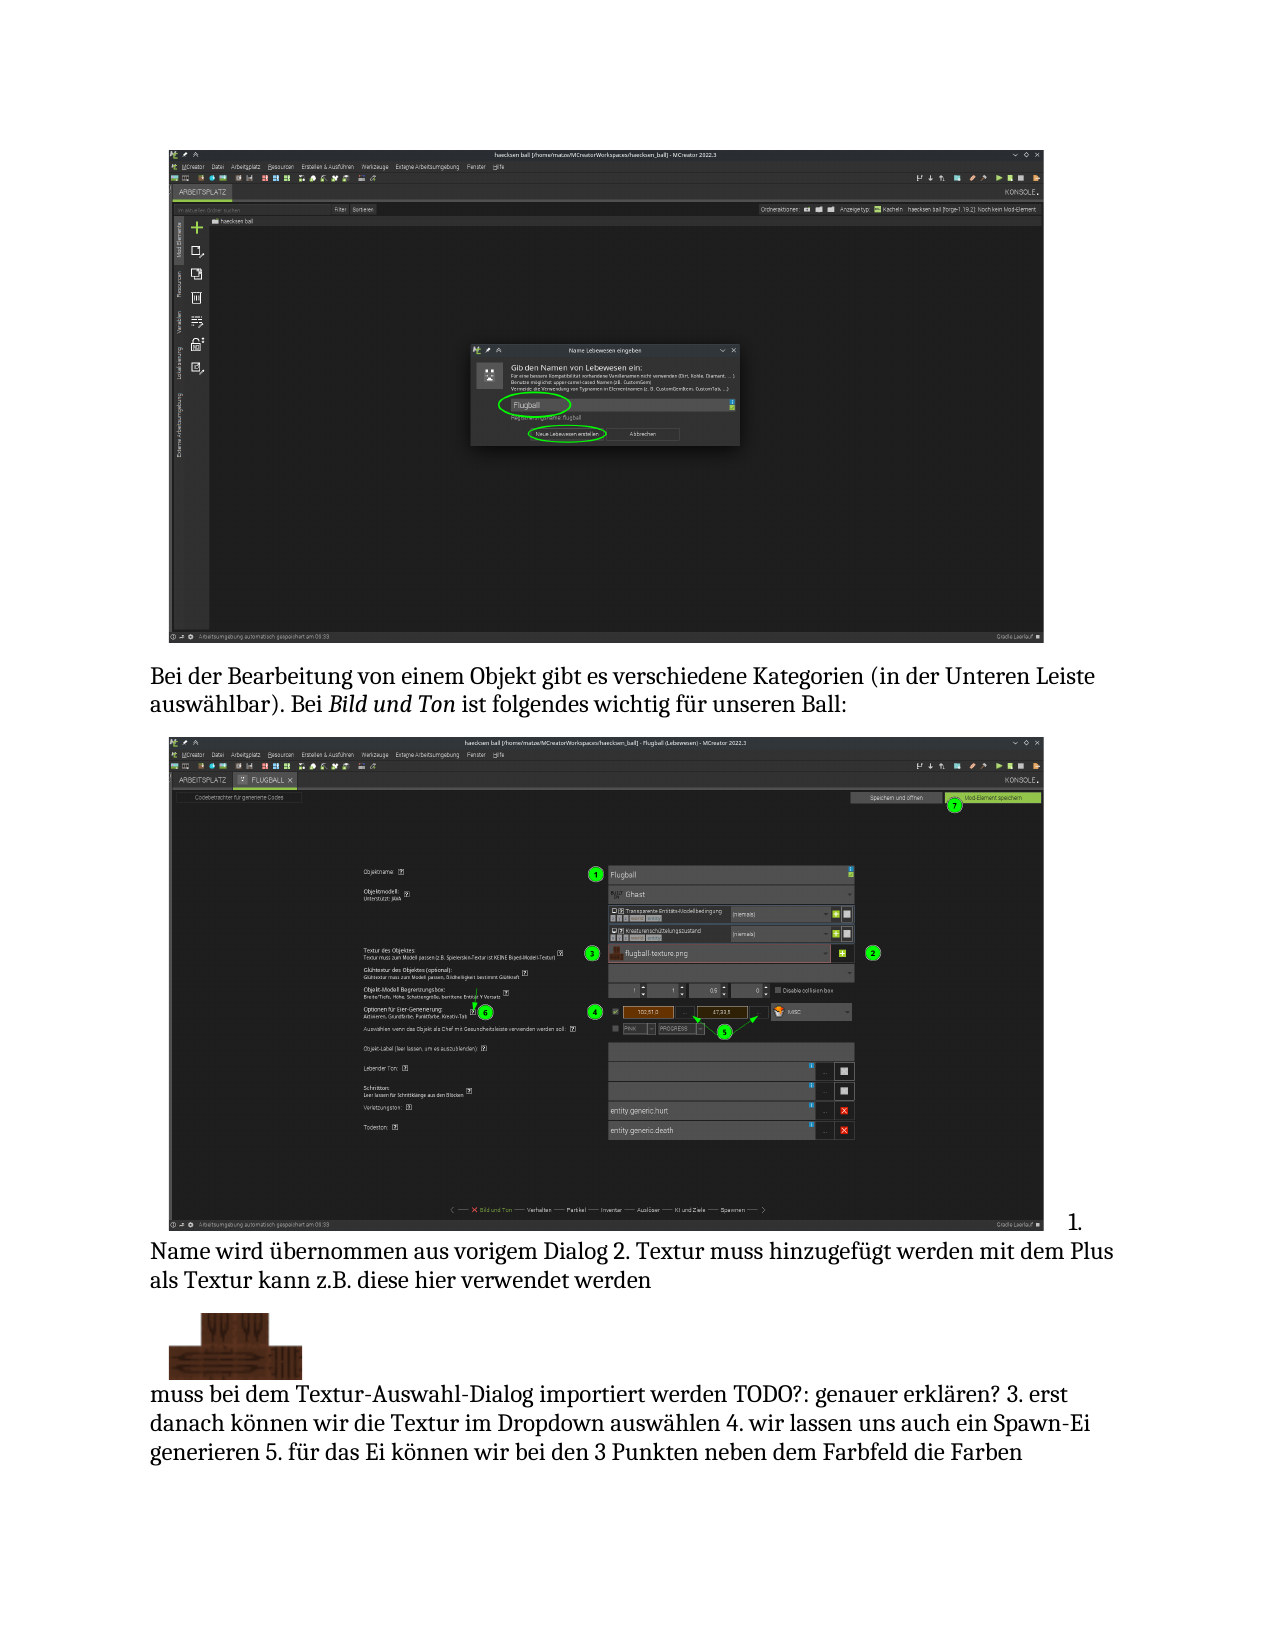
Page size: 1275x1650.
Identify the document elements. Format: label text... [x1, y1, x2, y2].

picture [168, 737, 1044, 1231]
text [150, 1313, 1125, 1466]
picture [168, 150, 1044, 643]
picture [168, 1313, 303, 1380]
text Bei der Bearbeitung von einem Objekt gibt es verschiedene Kategorien (in der Unteren Leiste auswählbar). Bei Bild und Ton ist folgendes wichtig für unseren Ball: [150, 662, 1125, 719]
